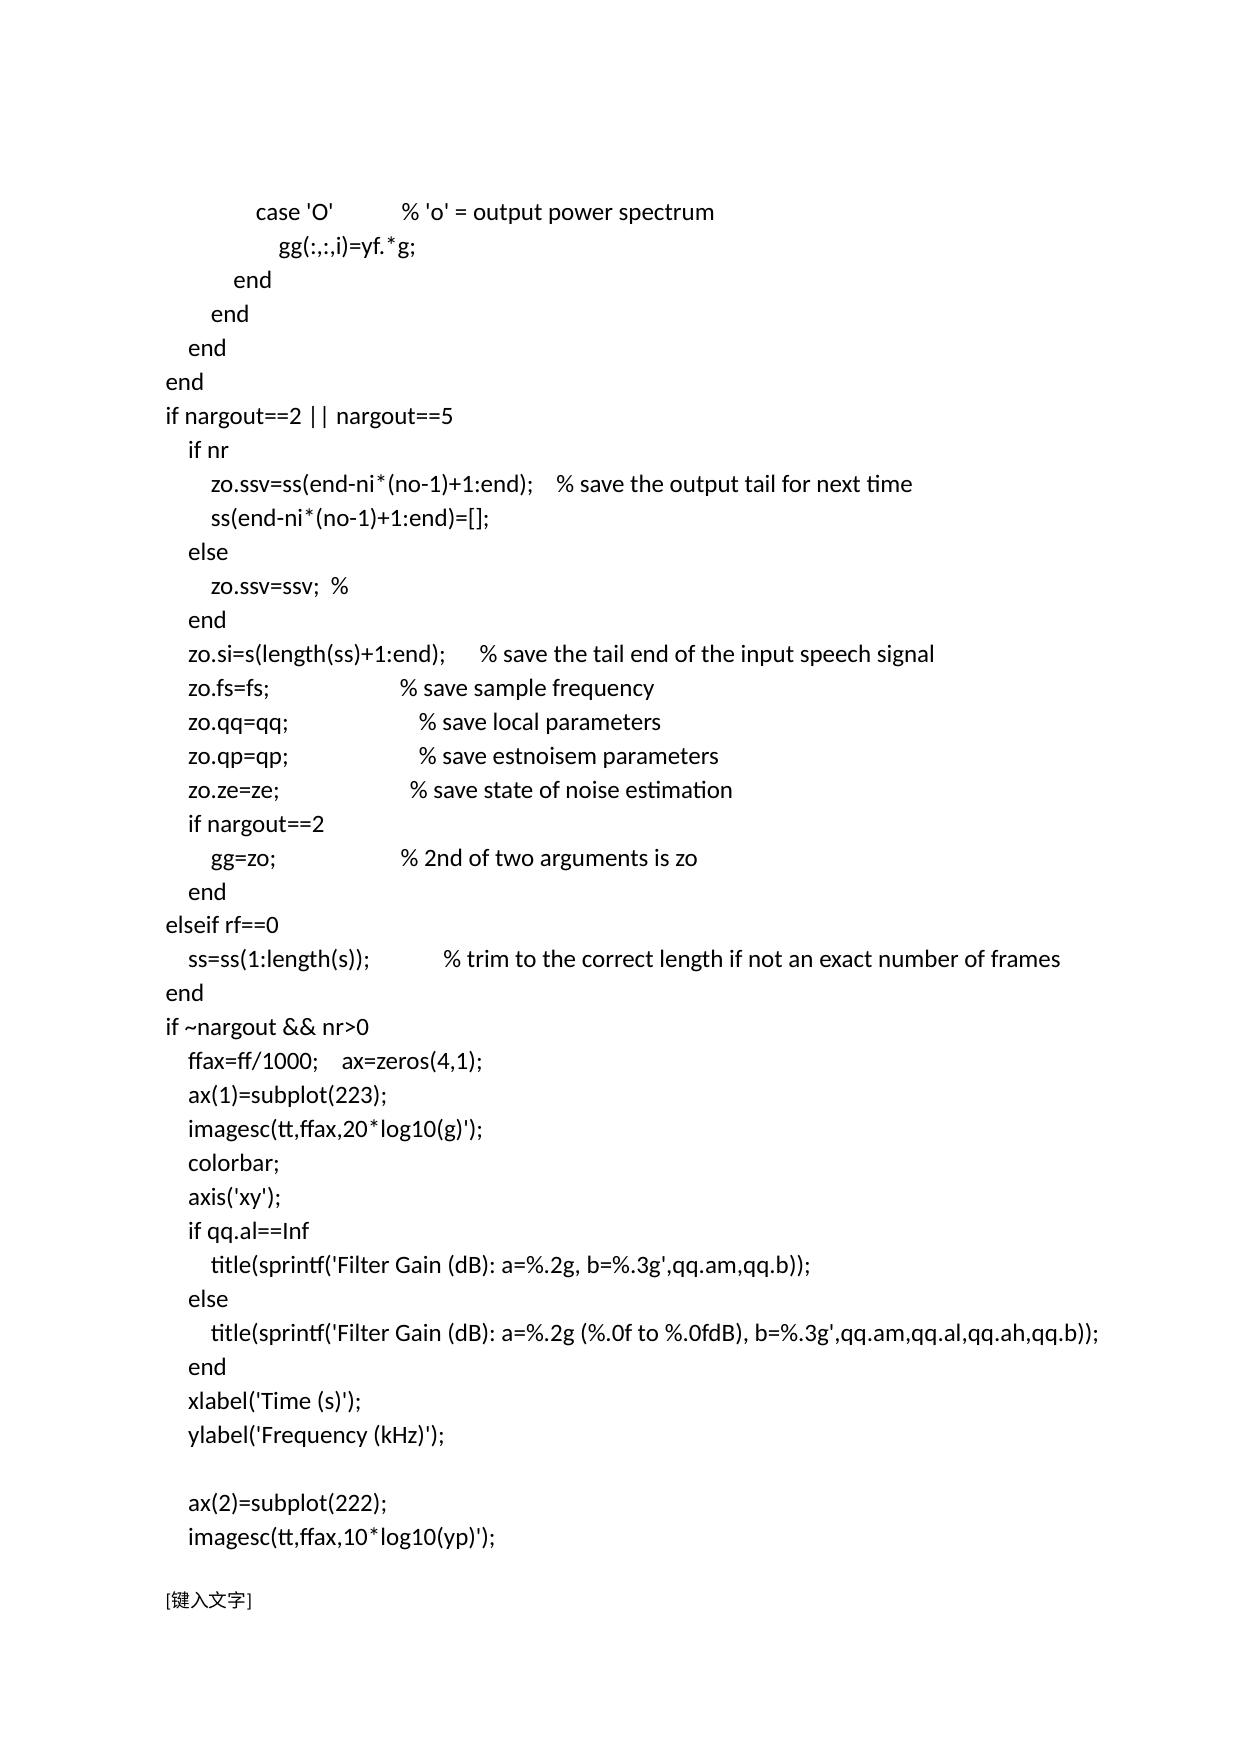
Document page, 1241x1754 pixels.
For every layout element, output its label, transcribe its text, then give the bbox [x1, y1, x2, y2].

text axis('xy'); [165, 1180, 1107, 1214]
text xlabel('Time (s)'); [165, 1383, 1107, 1417]
text end [165, 365, 1107, 399]
text zo.ssv=ssv; % [165, 568, 1107, 602]
text ffax=ff/1000; ax=zeros(4,1); [165, 1044, 1107, 1078]
text zo.qq=qq; % save local parameters [165, 704, 1107, 738]
text colorbar; [165, 1146, 1107, 1180]
text zo.fs=fs; % save sample frequency [165, 670, 1107, 704]
text end [165, 602, 1107, 636]
text zo.ssv=ss(end-ni*(no-1)+1:end); % save the output tail for next time [165, 467, 1107, 501]
text if qq.al==Inf [165, 1214, 1107, 1248]
text end [165, 874, 1107, 908]
text gg(:,:,i)=yf.*g; [165, 229, 1107, 263]
text else [165, 1282, 1107, 1316]
text title(sprintf('Filter Gain (dB): a=%.2g, b=%.3g',qq.am,qq.b)); [165, 1248, 1107, 1282]
text case 'O' % 'o' = output power spectrum [165, 195, 1107, 229]
text elseif rf==0 [165, 908, 1107, 942]
text zo.si=s(length(ss)+1:end); % save the tail end of the input speech signal [165, 636, 1107, 670]
text imagesc(tt,ffax,10*log10(yp)'); [165, 1519, 1107, 1553]
text title(sprintf('Filter Gain (dB): a=%.2g (%.0f to %.0fdB), b=%.3g',qq.am,qq.al,qq.ah,qq.b)); [165, 1316, 1107, 1349]
text if ~nargout && nr>0 [165, 1010, 1107, 1044]
text if nargout==2 || nargout==5 [165, 399, 1107, 433]
text zo.qp=qp; % save estnoisem parameters [165, 738, 1107, 772]
text imagesc(tt,ffax,20*log10(g)'); [165, 1112, 1107, 1146]
text ax(1)=subplot(223); [165, 1078, 1107, 1112]
text if nr [165, 433, 1107, 467]
text if nargout==2 [165, 806, 1107, 840]
text end [165, 331, 1107, 365]
text gg=zo; % 2nd of two arguments is zo [165, 840, 1107, 874]
text end [165, 263, 1107, 297]
text end [165, 297, 1107, 331]
text end [165, 1349, 1107, 1383]
text zo.ze=ze; % save state of noise estimation [165, 772, 1107, 806]
text ss=ss(1:length(s)); % trim to the correct length if not an exact number of frames [165, 942, 1107, 976]
text ax(2)=subplot(222); [165, 1485, 1107, 1519]
text ylabel('Frequency (kHz)'); [165, 1417, 1107, 1451]
text else [165, 534, 1107, 568]
text end [165, 976, 1107, 1010]
text ss(end-ni*(no-1)+1:end)=[]; [165, 501, 1107, 534]
